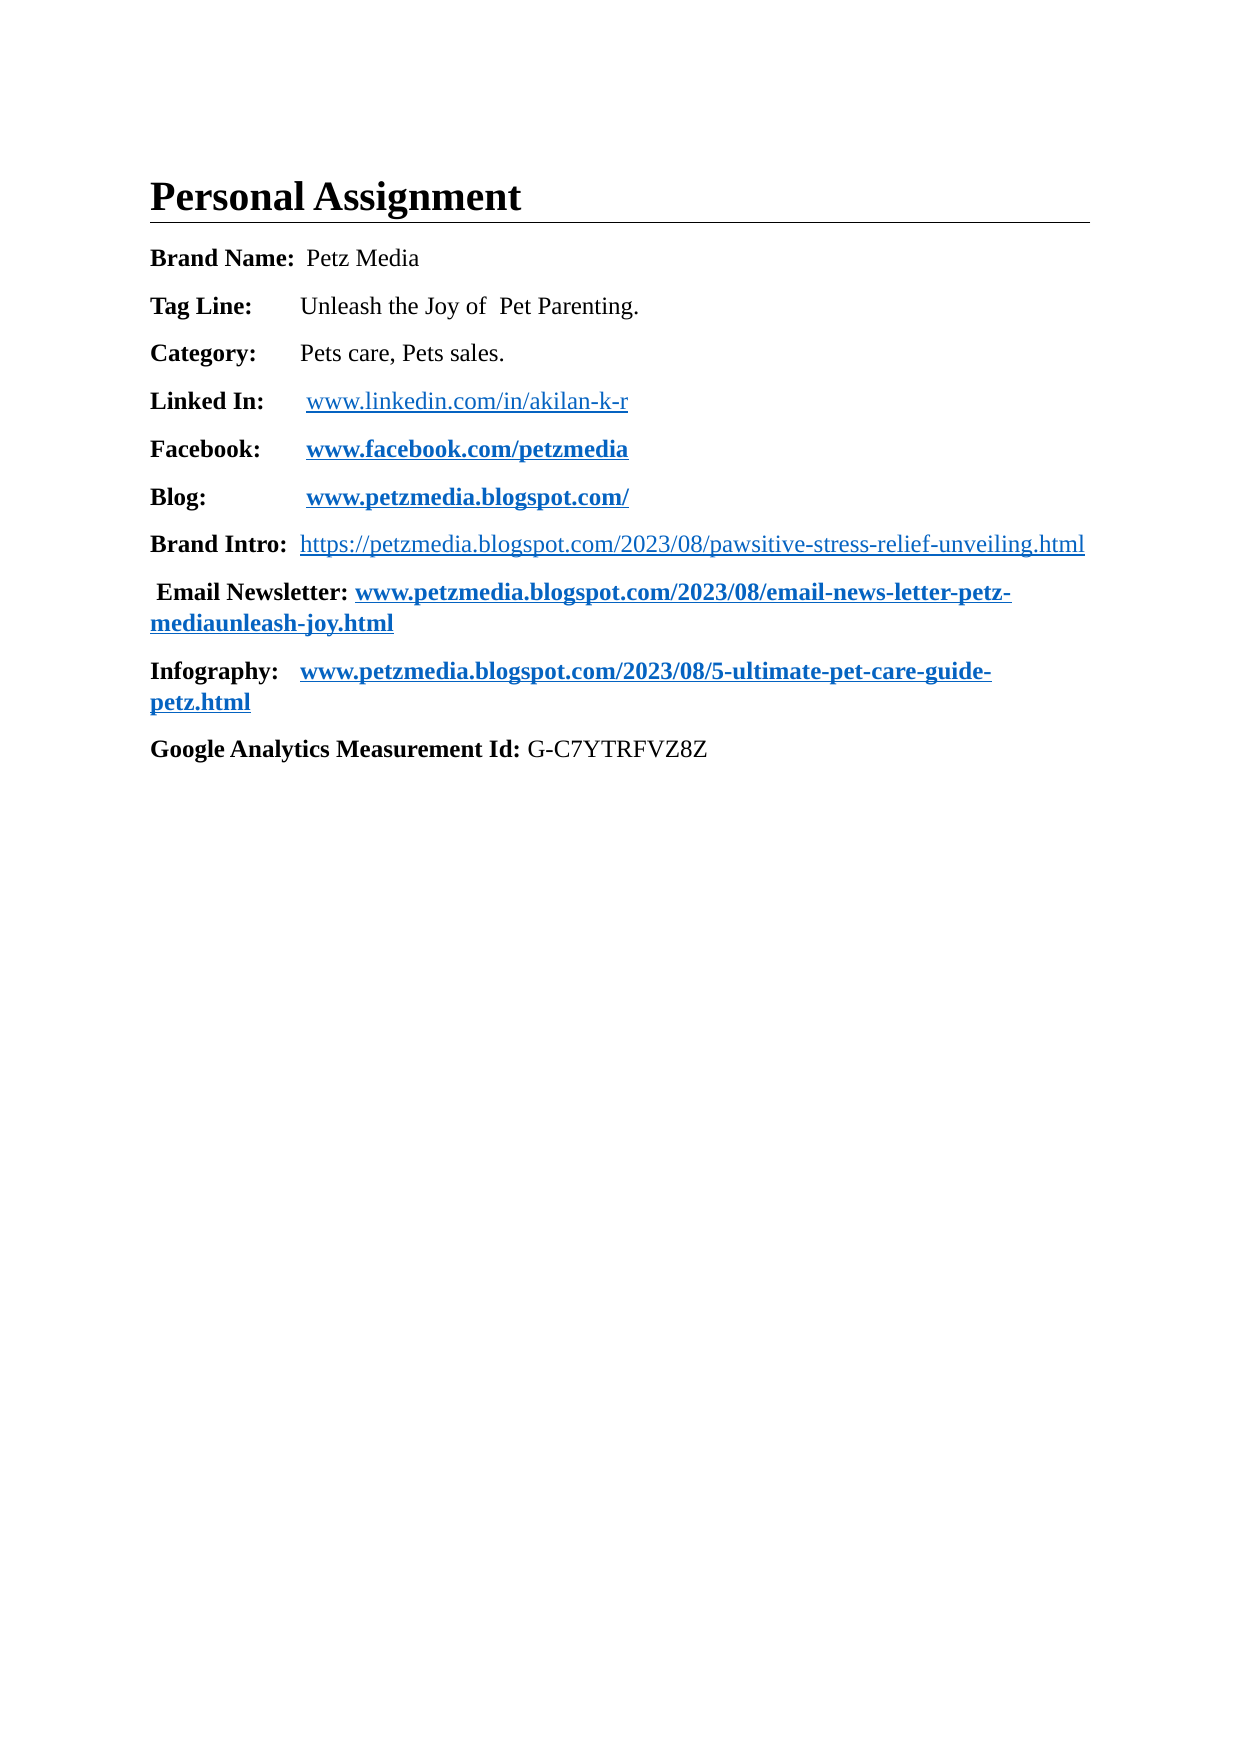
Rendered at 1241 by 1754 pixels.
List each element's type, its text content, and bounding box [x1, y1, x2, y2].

text Linked In: www.linkedin.com/in/akilan-k-r [150, 386, 1090, 415]
text Tag Line: Unleash the Joy of Pet Parenting. [150, 291, 1090, 319]
text Facebook: www.facebook.com/petzmedia [150, 434, 1090, 463]
text Brand Intro: https://petzmedia.blogspot.com/2023/08/pawsitive-stress-relief-unveiling.html [150, 529, 1090, 558]
text Infography: www.petzmedia.blogspot.com/2023/08/5-ultimate-pet-care-guide-petz.html [150, 656, 1090, 716]
text Blog: www.petzmedia.blogspot.com/ [150, 482, 1090, 510]
text Personal Assignment [150, 172, 1090, 222]
text Brand Name: Petz Media [150, 243, 1090, 272]
text Category: Pets care, Pets sales. [150, 338, 1090, 367]
text Email Newsletter: www.petzmedia.blogspot.com/2023/08/email-news-letter-petz-mediaunleash-joy.html [150, 577, 1090, 637]
text Google Analytics Measurement Id: G-C7YTRFVZ8Z [150, 734, 1090, 763]
